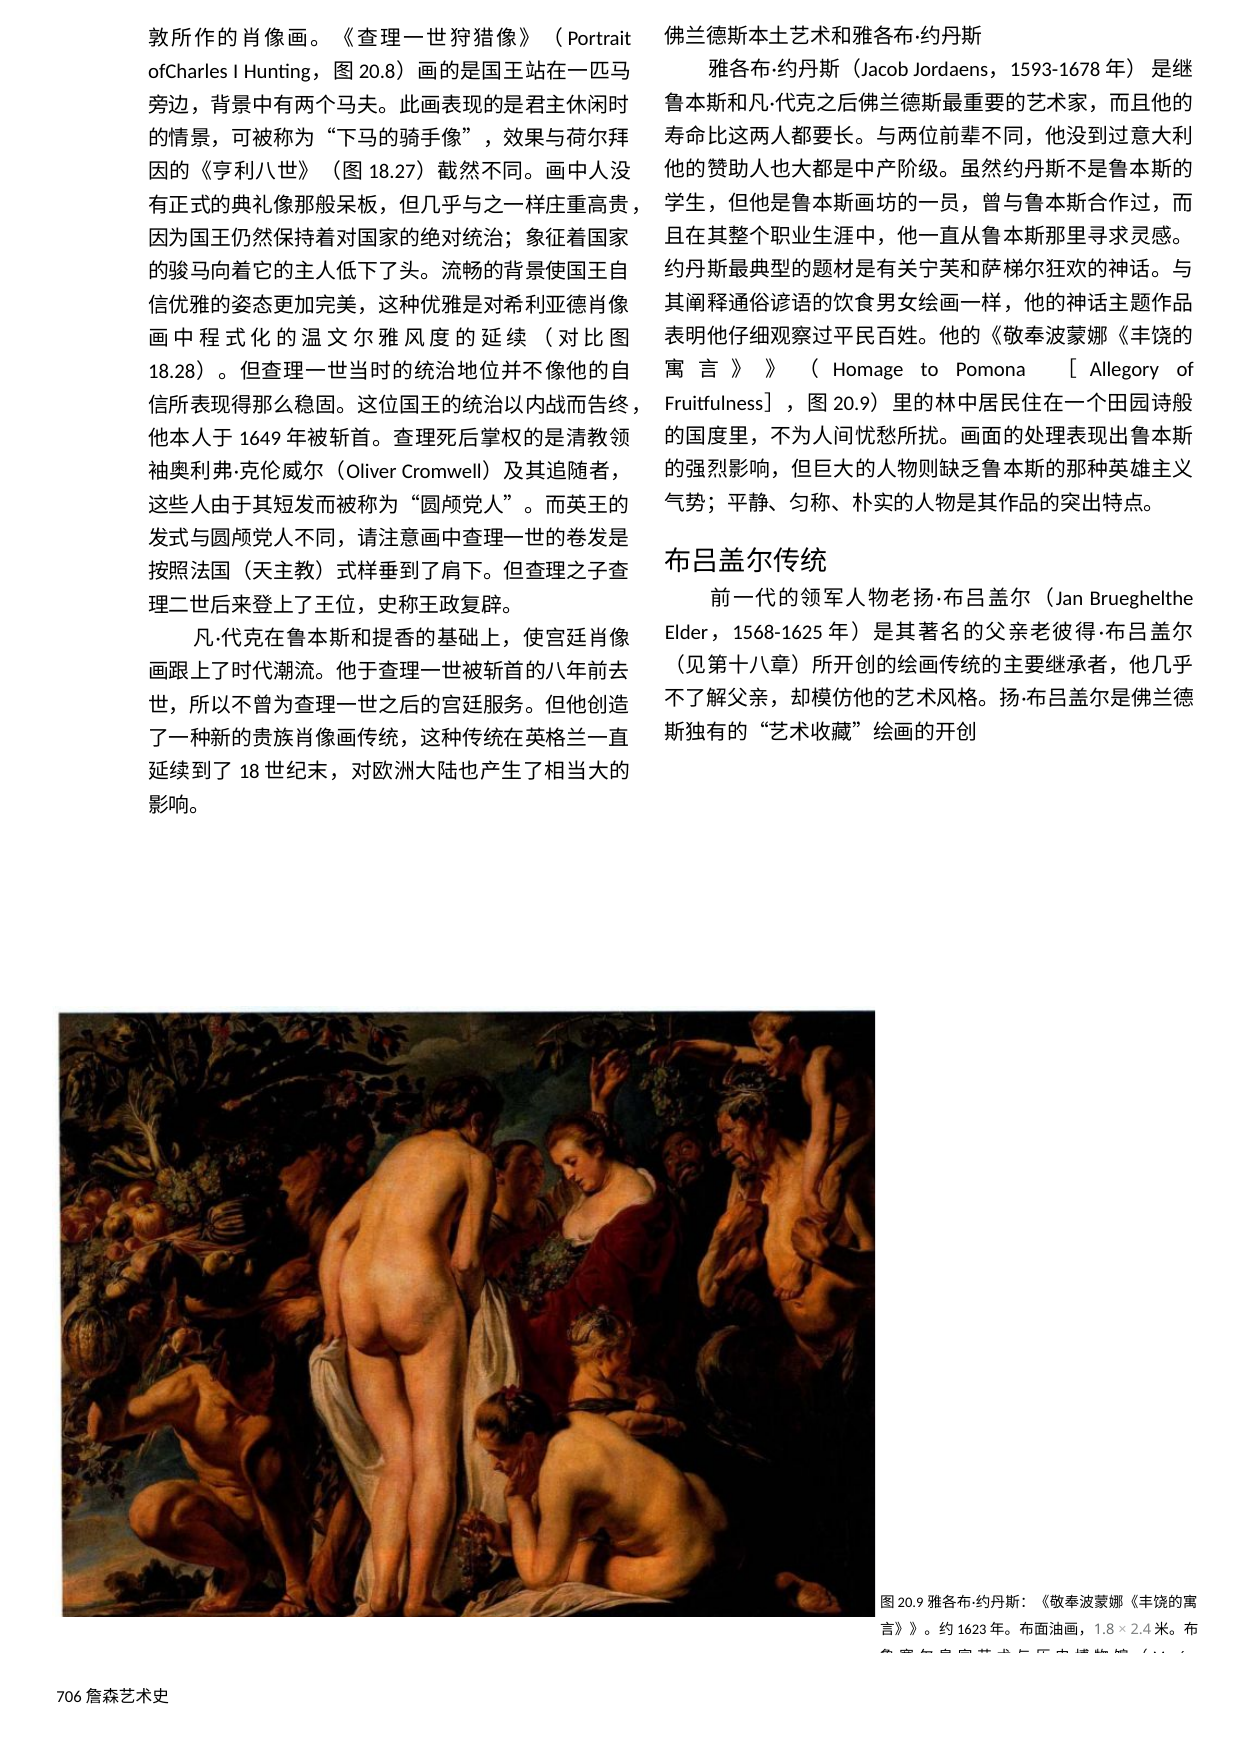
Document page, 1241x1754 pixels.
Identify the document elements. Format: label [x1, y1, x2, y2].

picture [52, 1006, 876, 1617]
